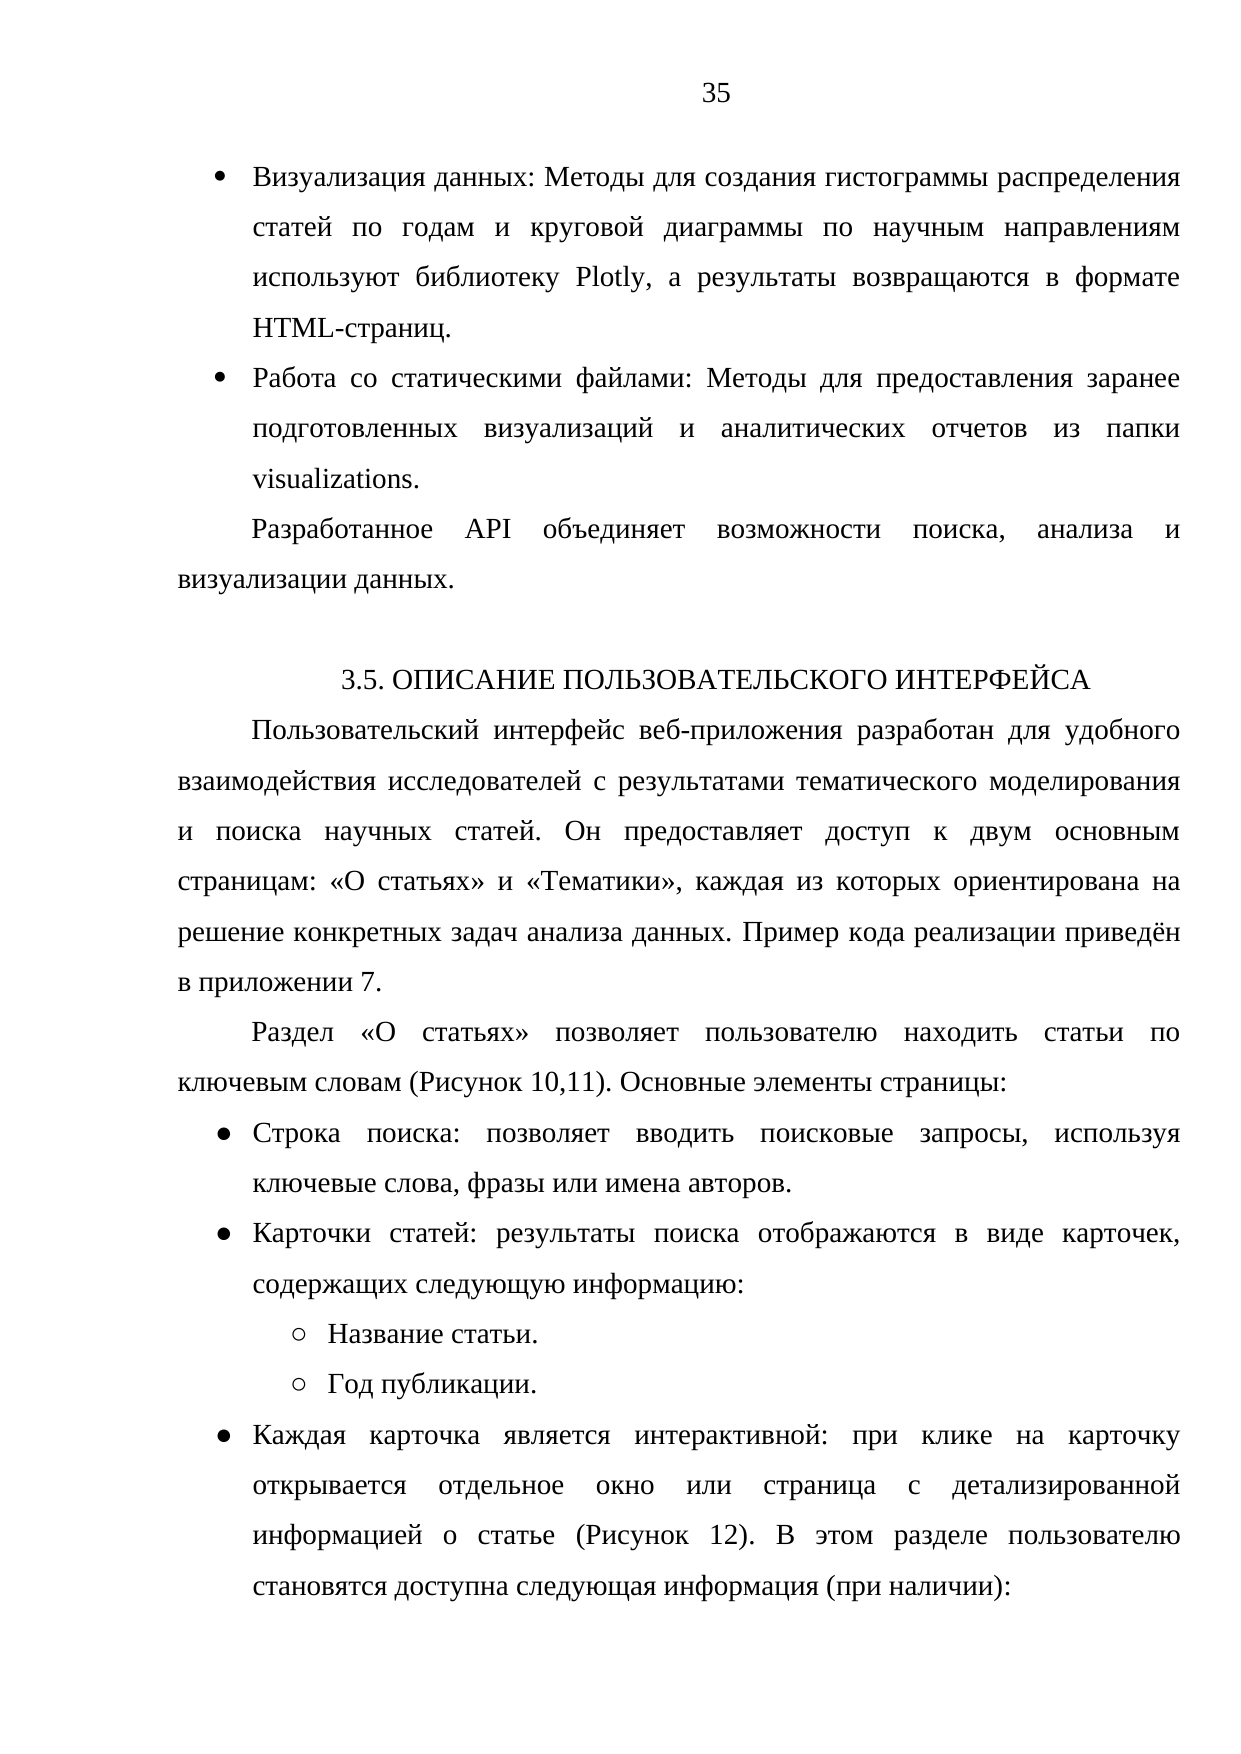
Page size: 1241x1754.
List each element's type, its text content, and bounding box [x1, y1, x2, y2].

list Строка поиска: позволяет вводить поисковые запросы, используя ключевые слова, фразы или имена авторов. [215, 1115, 1181, 1199]
subtitle 3.5. Описание пользовательского интерфейса [177, 662, 1181, 696]
list Год публикации. [290, 1366, 1181, 1400]
list Работа со статическими файлами: Методы для предоставления заранее подготовленных визуализаций и аналитических отчетов из папки visualizations. [215, 360, 1181, 494]
list Название статьи. [290, 1316, 1181, 1350]
list Визуализация данных: Методы для создания гистограммы распределения статей по годам и круговой диаграммы по научным направлениям используют библиотеку Plotly, а результаты возвращаются в формате HTML-страниц. [215, 159, 1181, 343]
text Пользовательский интерфейс веб-приложения разработан для удобного взаимодействия исследователей с результатами тематического моделирования и поиска научных статей. Он предоставляет доступ к двум основным страницам: «О статьях» и «Тематики», каждая из которых ориентирована на решение конкретных задач анализа данных. Пример кода реализации приведён в приложении 7. [177, 712, 1181, 997]
list Карточки статей: результаты поиска отображаются в виде карточек, содержащих следующую информацию: [215, 1216, 1181, 1299]
text Раздел «О статьях» позволяет пользователю находить статьи по ключевым словам (Рисунок 10,11). Основные элементы страницы: [177, 1014, 1181, 1098]
text Разработанное API объединяет возможности поиска, анализа и визуализации данных. [177, 511, 1181, 595]
list Каждая карточка является интерактивной: при клике на карточку открывается отдельное окно или страница с детализированной информацией о статье (Рисунок 12). В этом разделе пользователю становятся доступна следующая информация (при наличии): [215, 1417, 1181, 1601]
